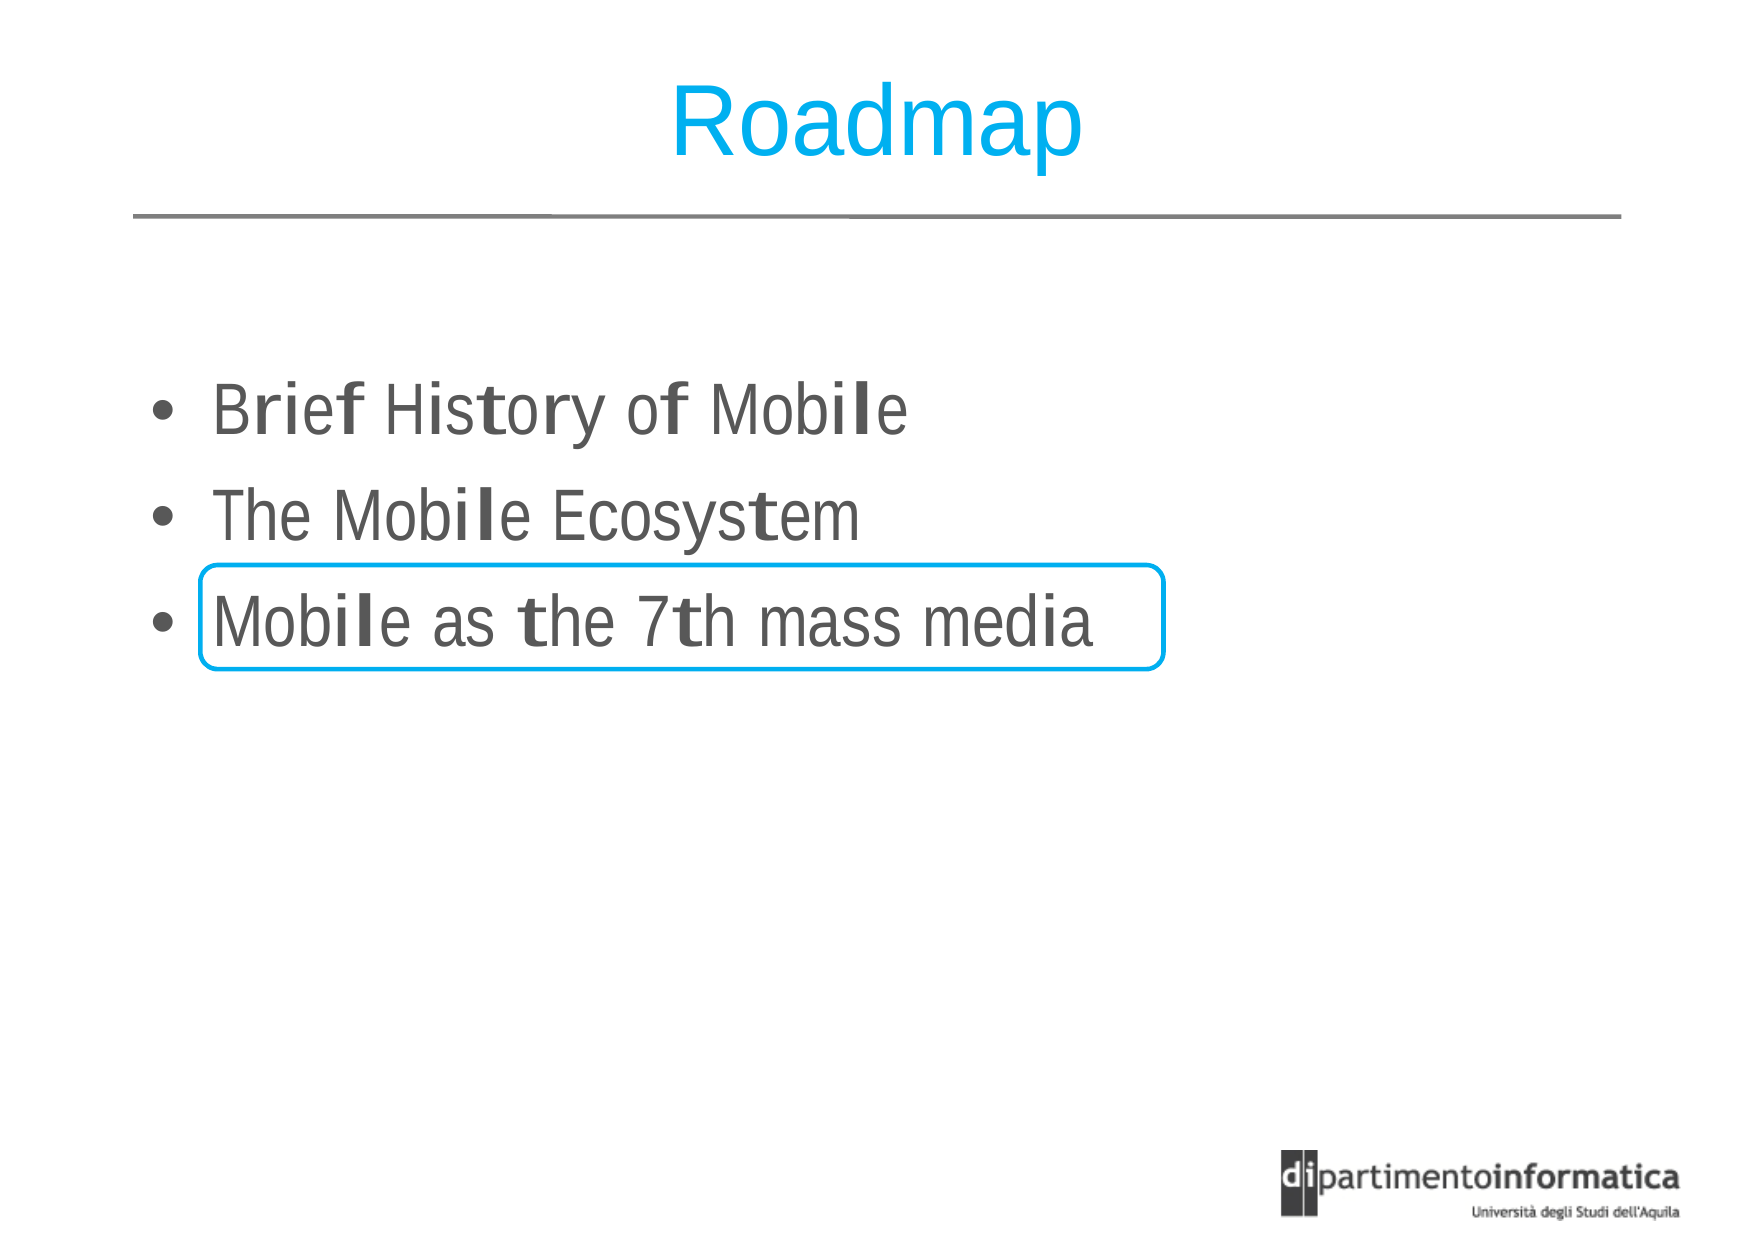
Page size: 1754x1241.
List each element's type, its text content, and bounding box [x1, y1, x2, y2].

list The Mobile Ecosystem [150, 472, 1696, 556]
picture [1280, 1150, 1681, 1221]
subtitle Brief History of Mobile [150, 366, 1696, 450]
list Mobile as the 7th mass media [150, 578, 1696, 662]
subtitle Roadmap [112, 71, 1642, 176]
